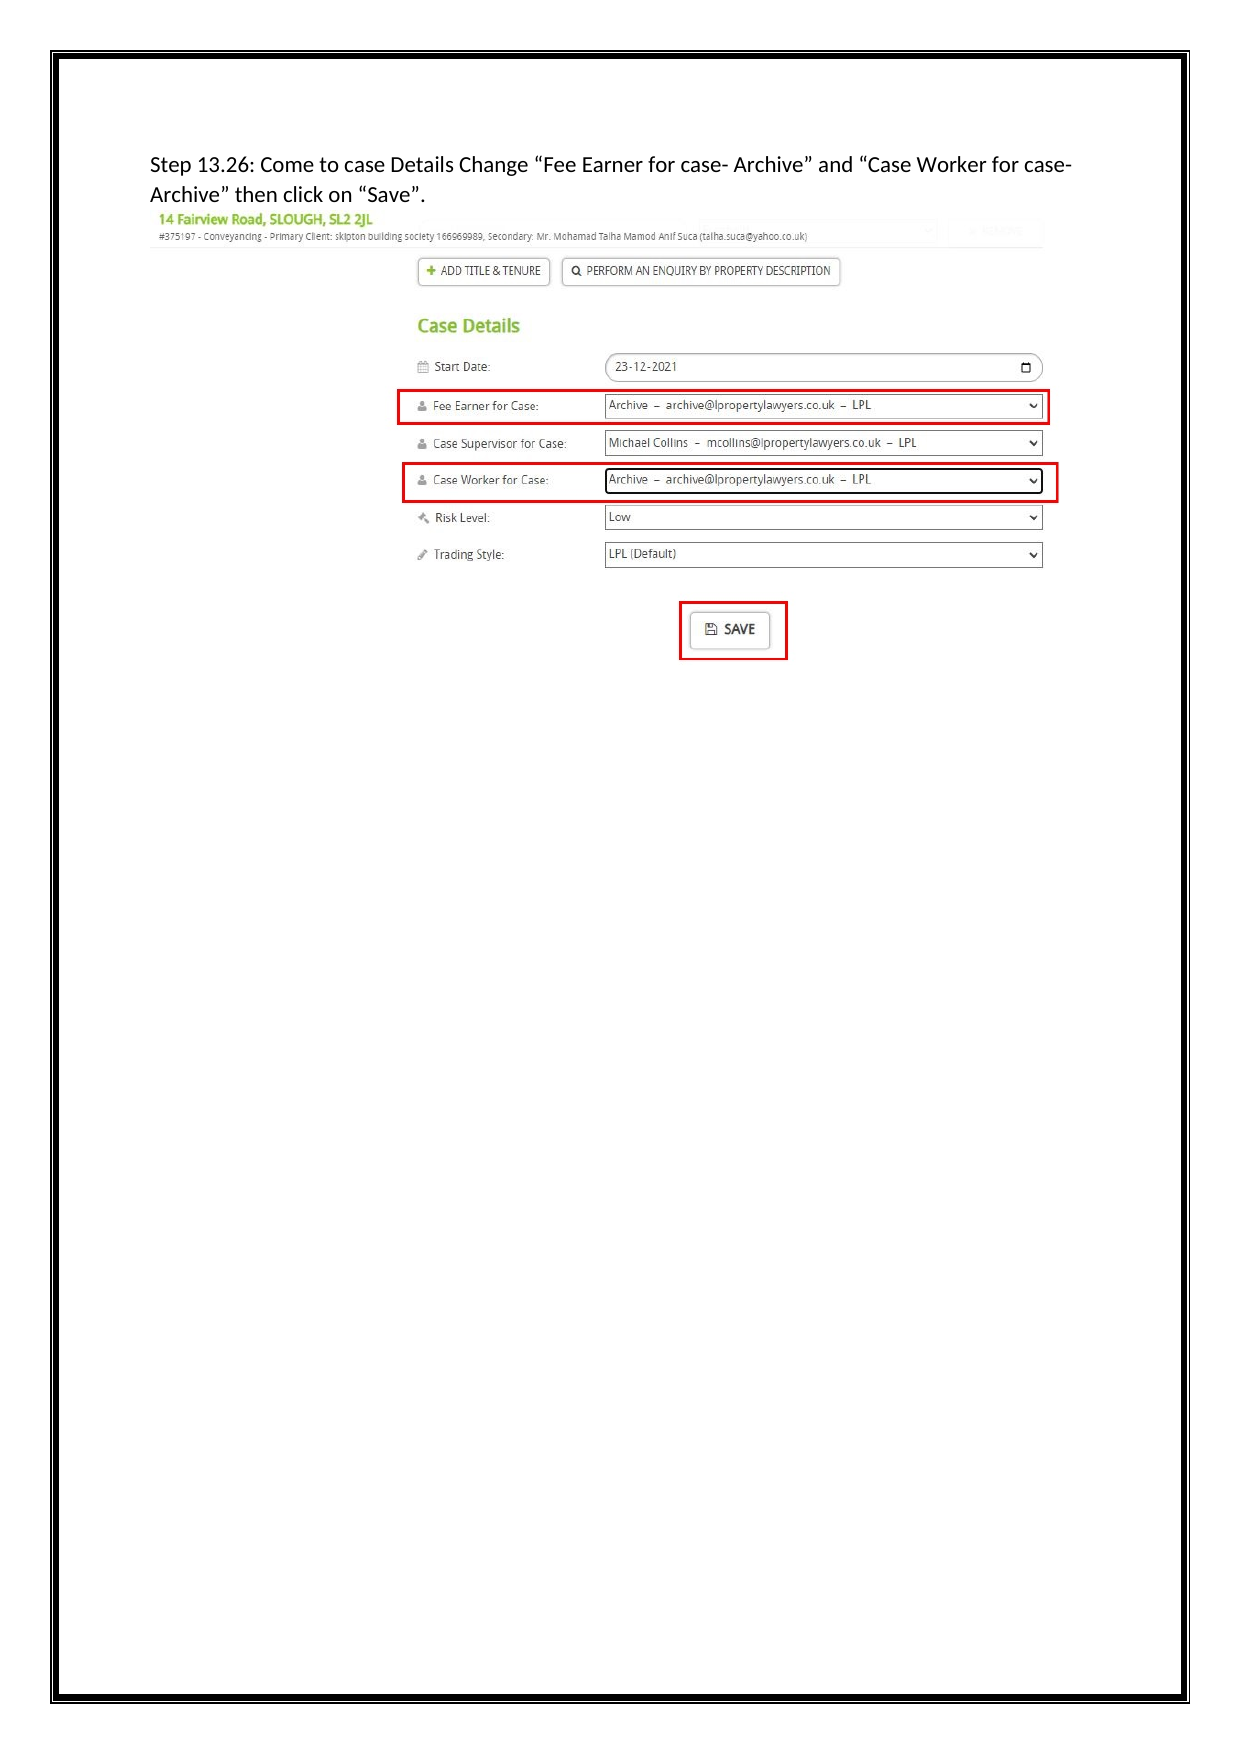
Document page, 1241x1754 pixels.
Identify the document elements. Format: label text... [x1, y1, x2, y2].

text Step 13.26: Come to case Details Change “Fee Earner for case- Archive” and “Case Worker for case- Archive” then click on “Save”. [150, 150, 1090, 210]
picture [150, 210, 1091, 670]
